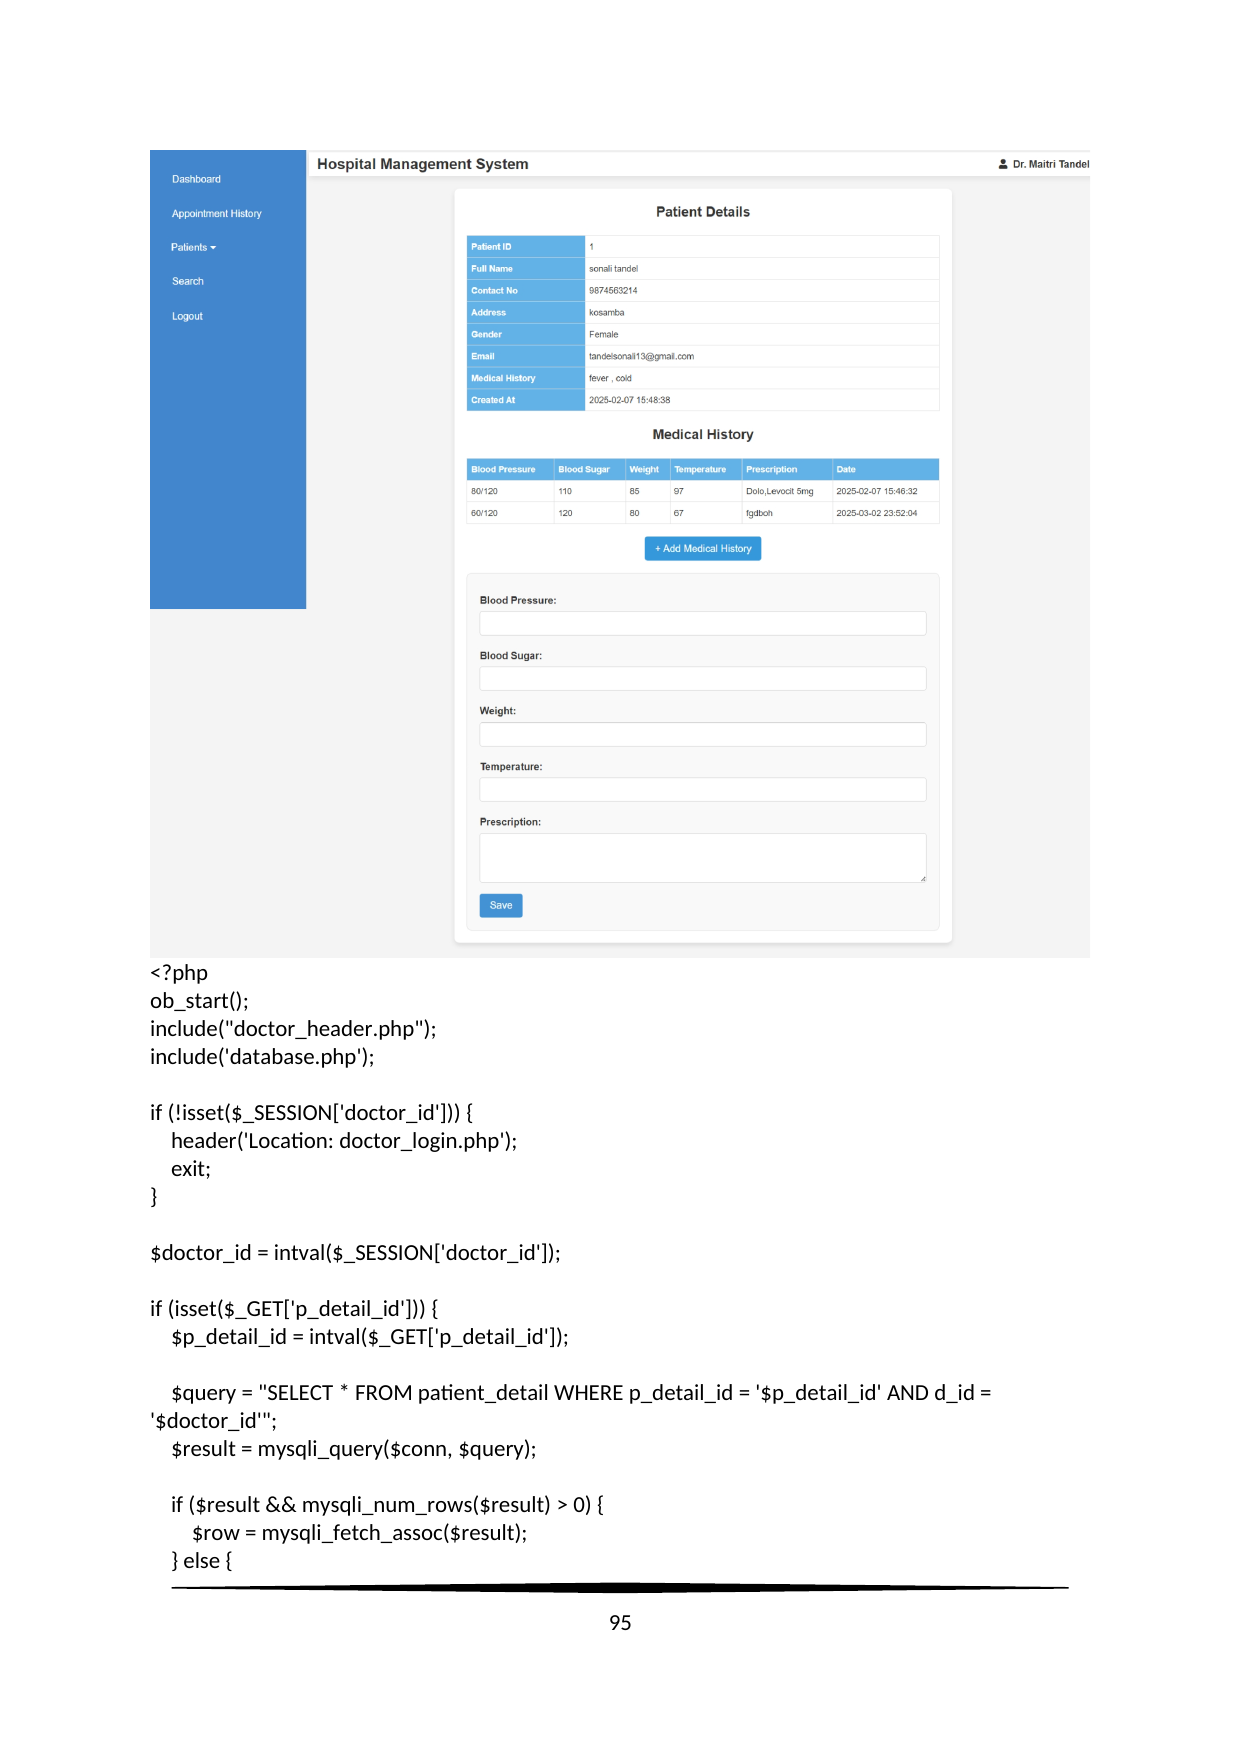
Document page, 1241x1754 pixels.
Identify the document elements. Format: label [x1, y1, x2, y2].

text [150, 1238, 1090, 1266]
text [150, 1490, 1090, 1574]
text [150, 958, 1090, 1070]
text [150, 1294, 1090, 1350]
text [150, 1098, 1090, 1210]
picture [150, 150, 1091, 958]
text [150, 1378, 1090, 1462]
